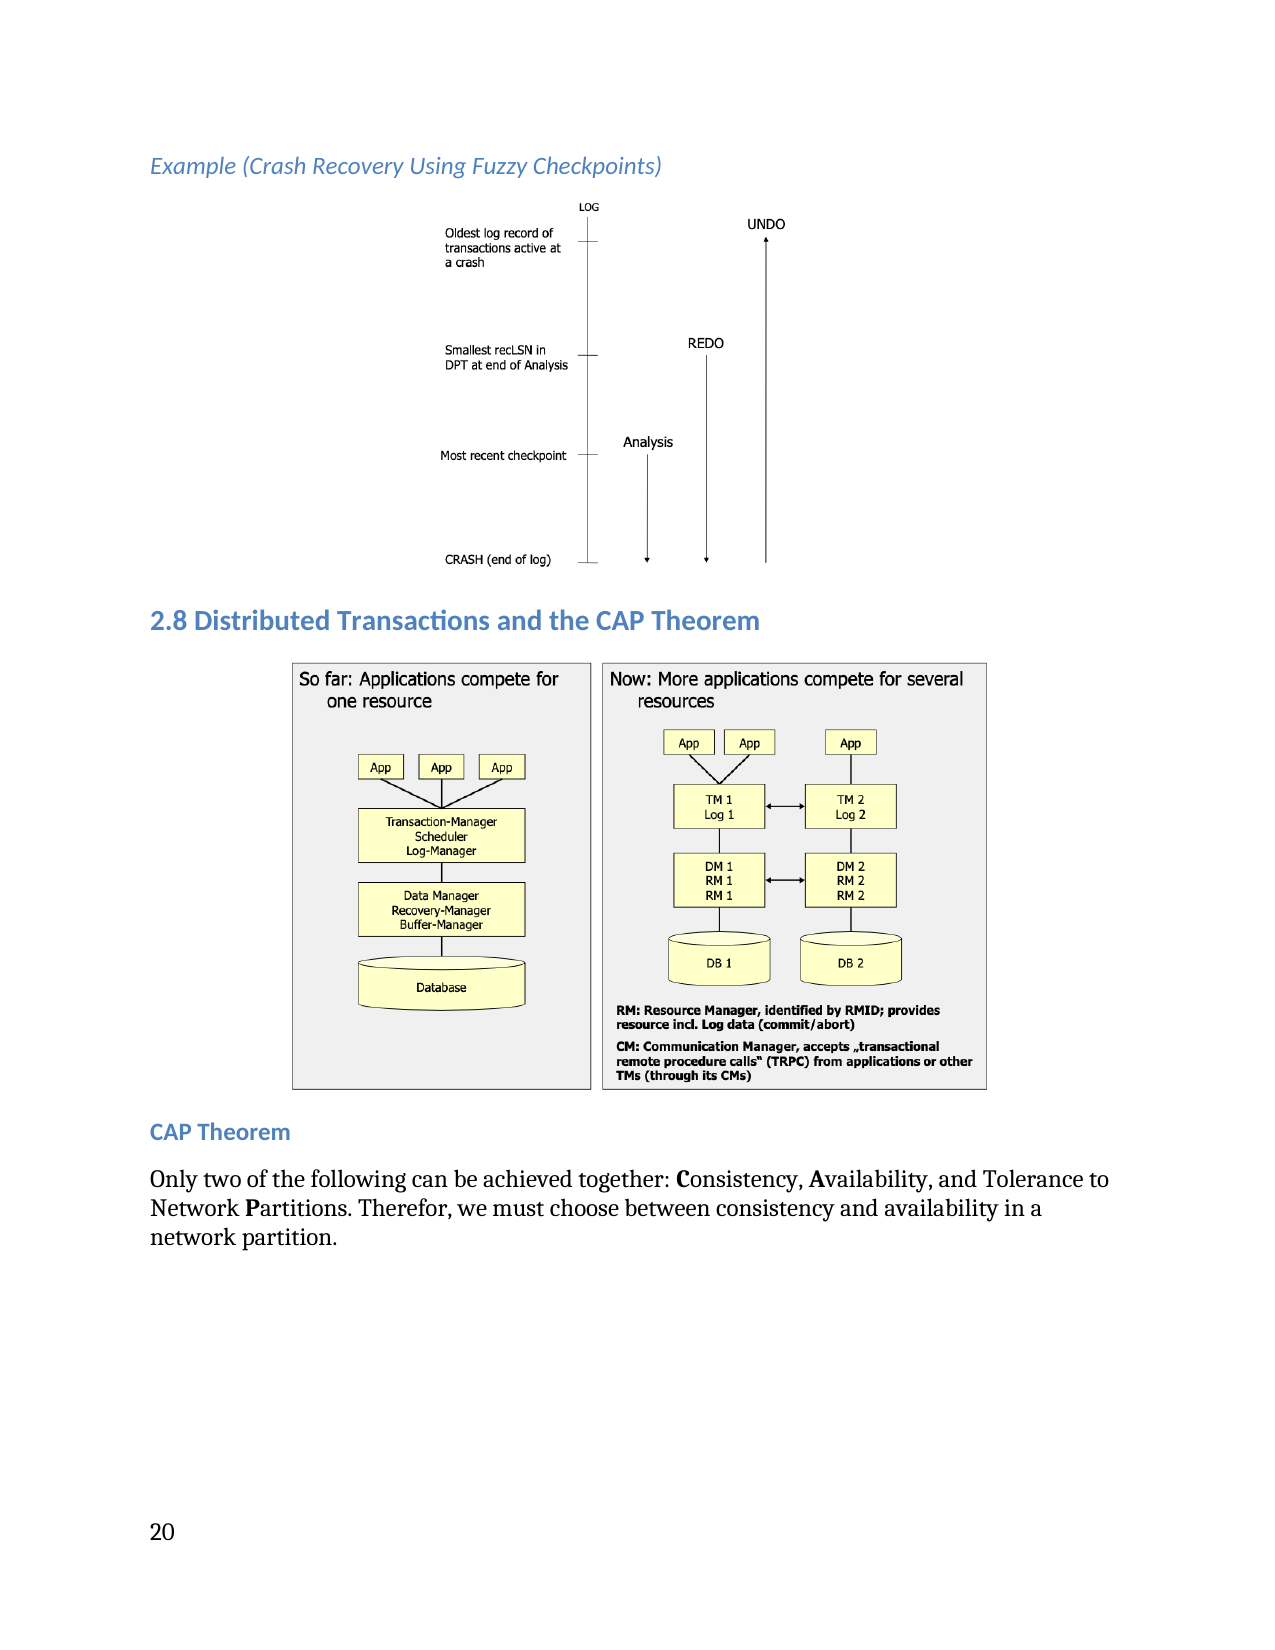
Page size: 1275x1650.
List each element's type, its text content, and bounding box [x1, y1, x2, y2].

subtitle 2.8 Distributed Transactions and the CAP Theorem [150, 602, 1125, 638]
picture [434, 199, 841, 582]
picture [286, 656, 989, 1096]
subtitle Example (Crash Recovery Using Fuzzy Checkpoints) [150, 150, 1125, 181]
subtitle CAP Theorem [150, 1116, 1125, 1146]
text Only two of the following can be achieved together: Consistency, Availability, and Tolerance to Network Partitions. Therefor, we must choose between consistency and availability in a network partition. [150, 1165, 1125, 1251]
